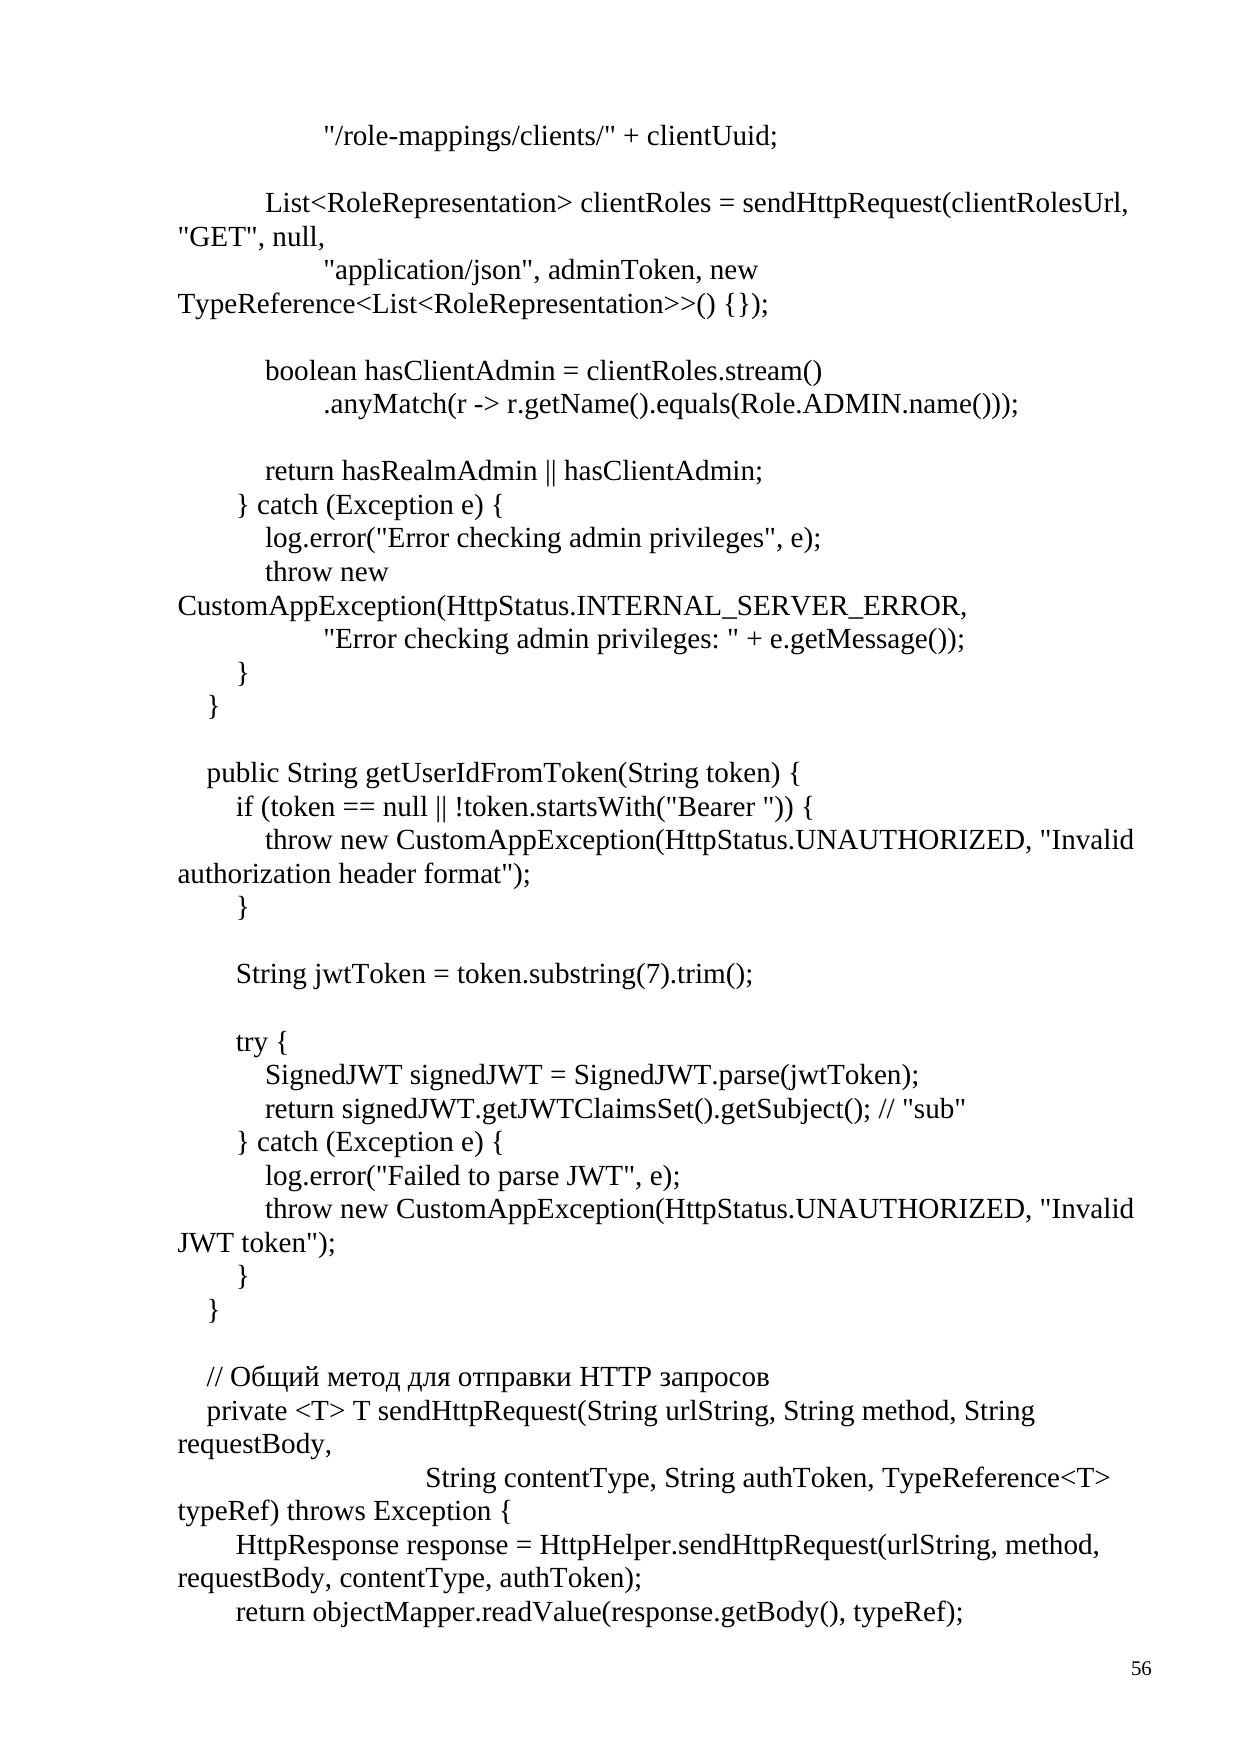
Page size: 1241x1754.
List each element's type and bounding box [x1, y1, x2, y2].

text [177, 118, 1152, 1627]
